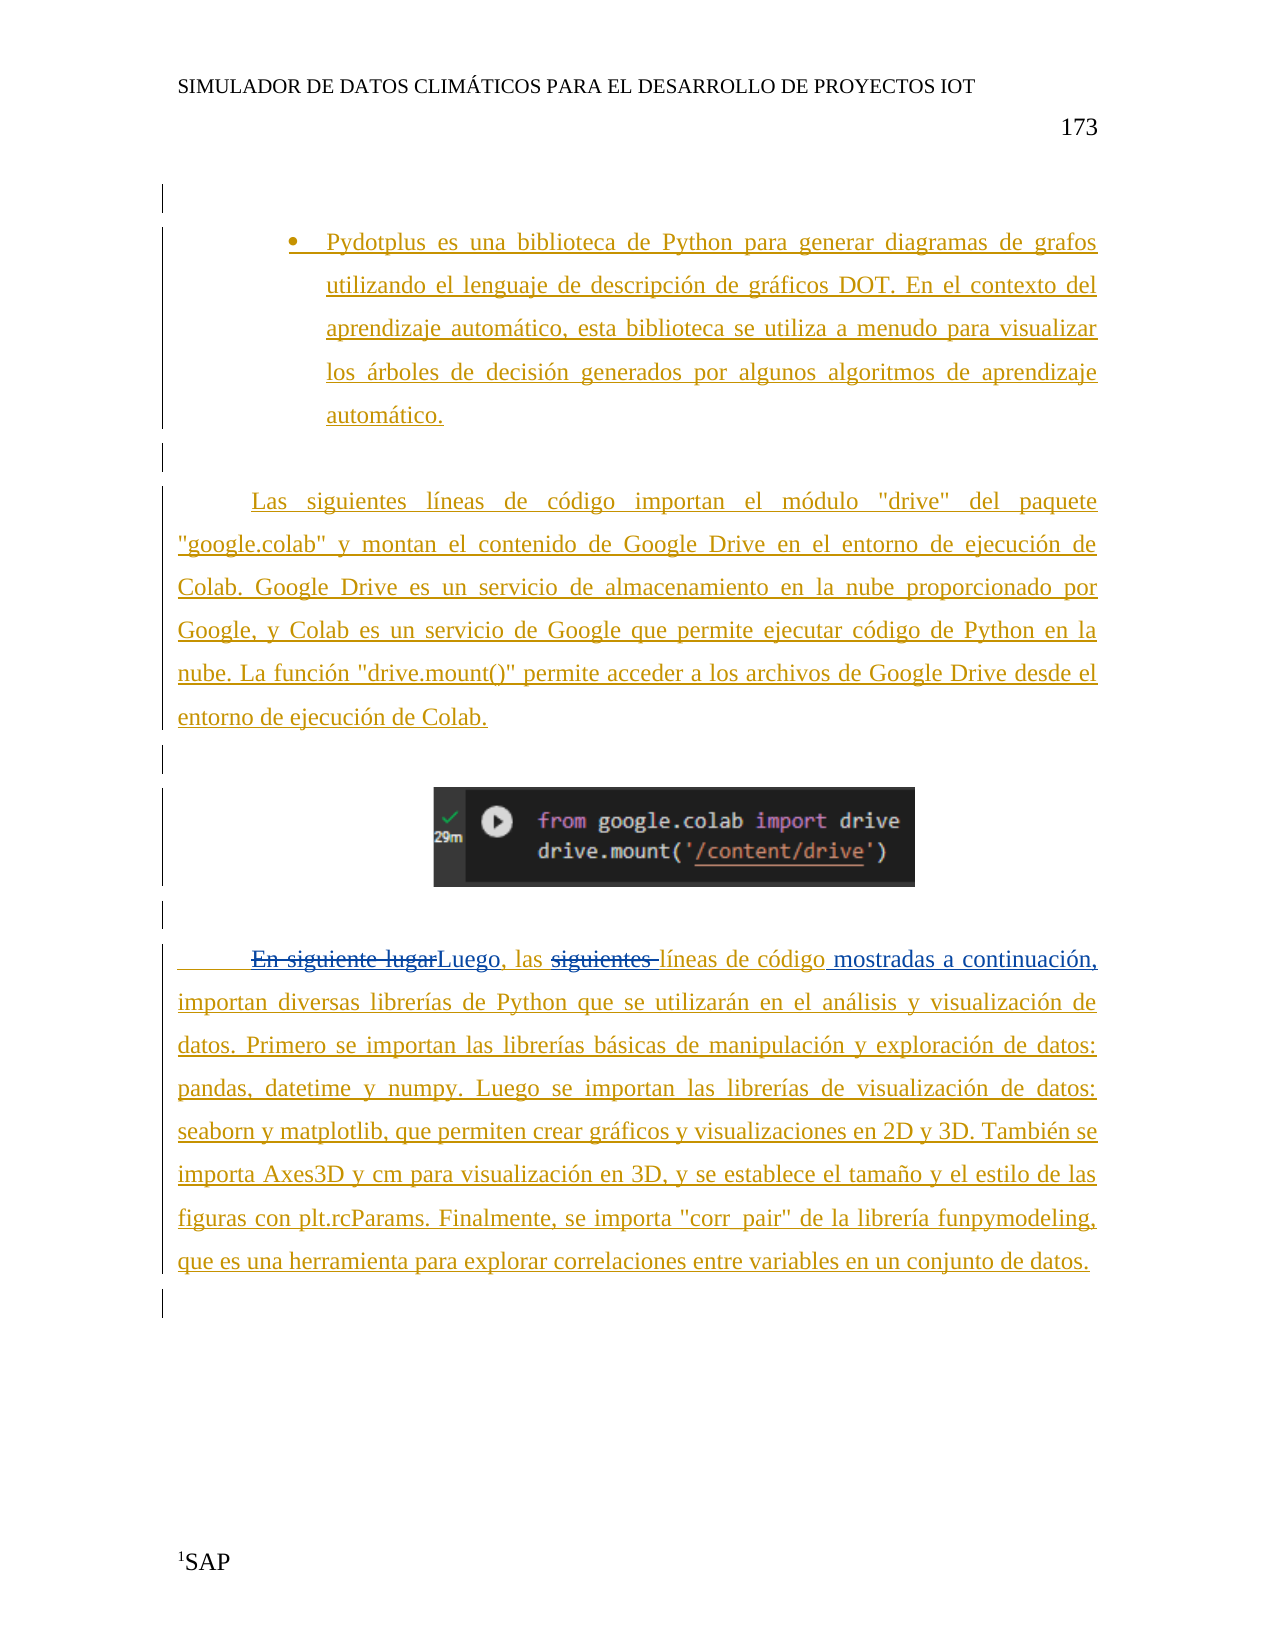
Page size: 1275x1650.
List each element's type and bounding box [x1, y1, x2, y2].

picture [433, 787, 915, 887]
